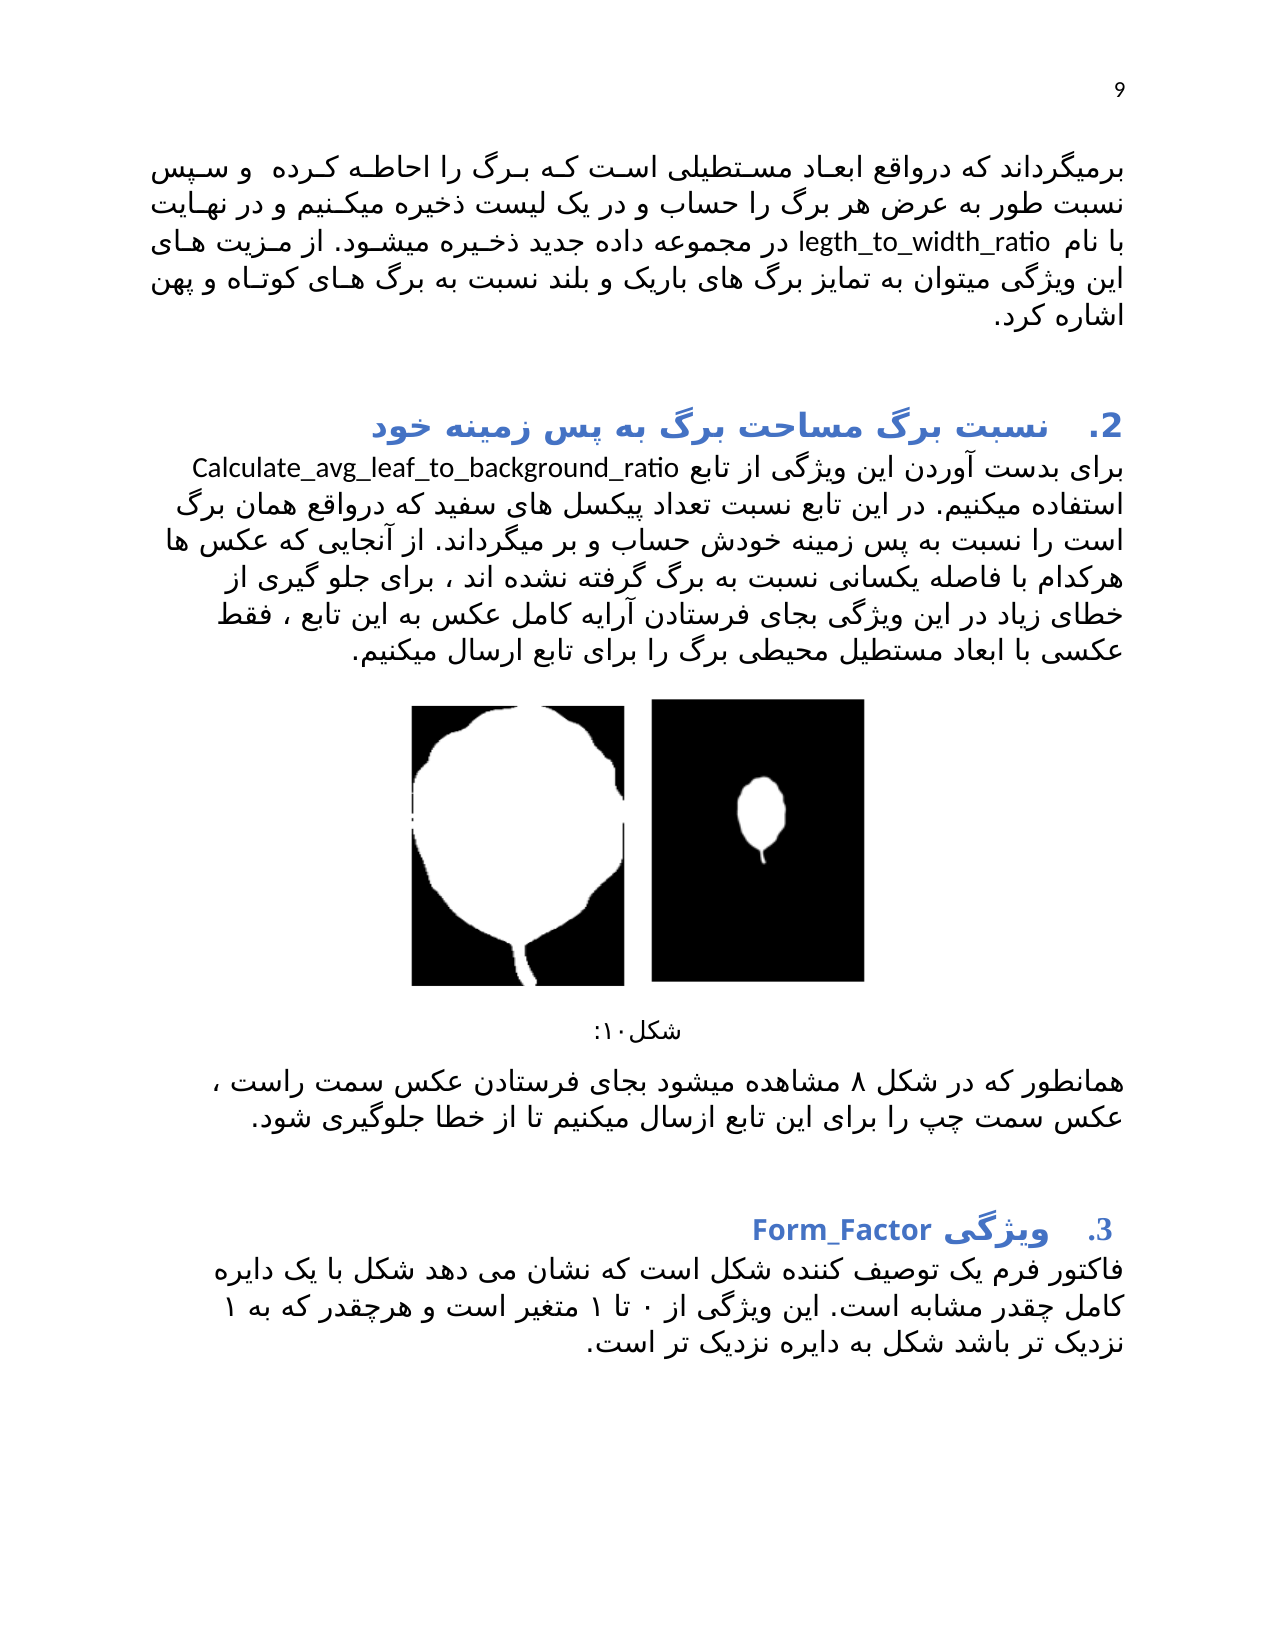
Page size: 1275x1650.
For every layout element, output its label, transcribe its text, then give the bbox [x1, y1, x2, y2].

subtitle نسبت برگ مساحت برگ به پس زمینه خود [150, 407, 1087, 446]
subtitle ویژگی Form_Factor [150, 1209, 1087, 1249]
text برای بدست آوردن این ویژگی از تابع Calculate_avg_leaf_to_background_ratio استفاده میکنیم. در این تابع نسبت تعداد پیکسل های سفید که درواقع همان برگ است را نسبت به پس زمینه خودش حساب و بر میگرداند. از آنجایی که عکس ها هرکدام با فاصله یکسانی نسبت به برگ گرفته نشده اند ، برای جلو گیری از خطای زیاد در این ویژگی بجای فرستادن آرایه کامل عکس به این تابع ، فقط عکسی با ابعاد مستطیل محیطی برگ را برای تابع ارسال میکنیم. [150, 449, 1125, 668]
text شکل۱۰: [150, 1016, 1125, 1045]
text فاکتور فرم یک توصیف کننده شکل است که نشان می دهد شکل با یک دایره کامل چقدر مشابه است. این ویژگی از ۰ تا ۱ متغیر است و هرچقدر که به ۱ نزدیک تر باشد شکل به دایره نزدیک تر است. [150, 1252, 1125, 1360]
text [150, 150, 1125, 332]
text همانطور که در شکل ۸ مشاهده میشود بجای فرستادن عکس سمت راست ، عکس سمت چپ را برای این تابع ازسال میکنیم تا از خطا جلوگیری شود. [150, 1064, 1125, 1134]
picture [397, 687, 878, 997]
